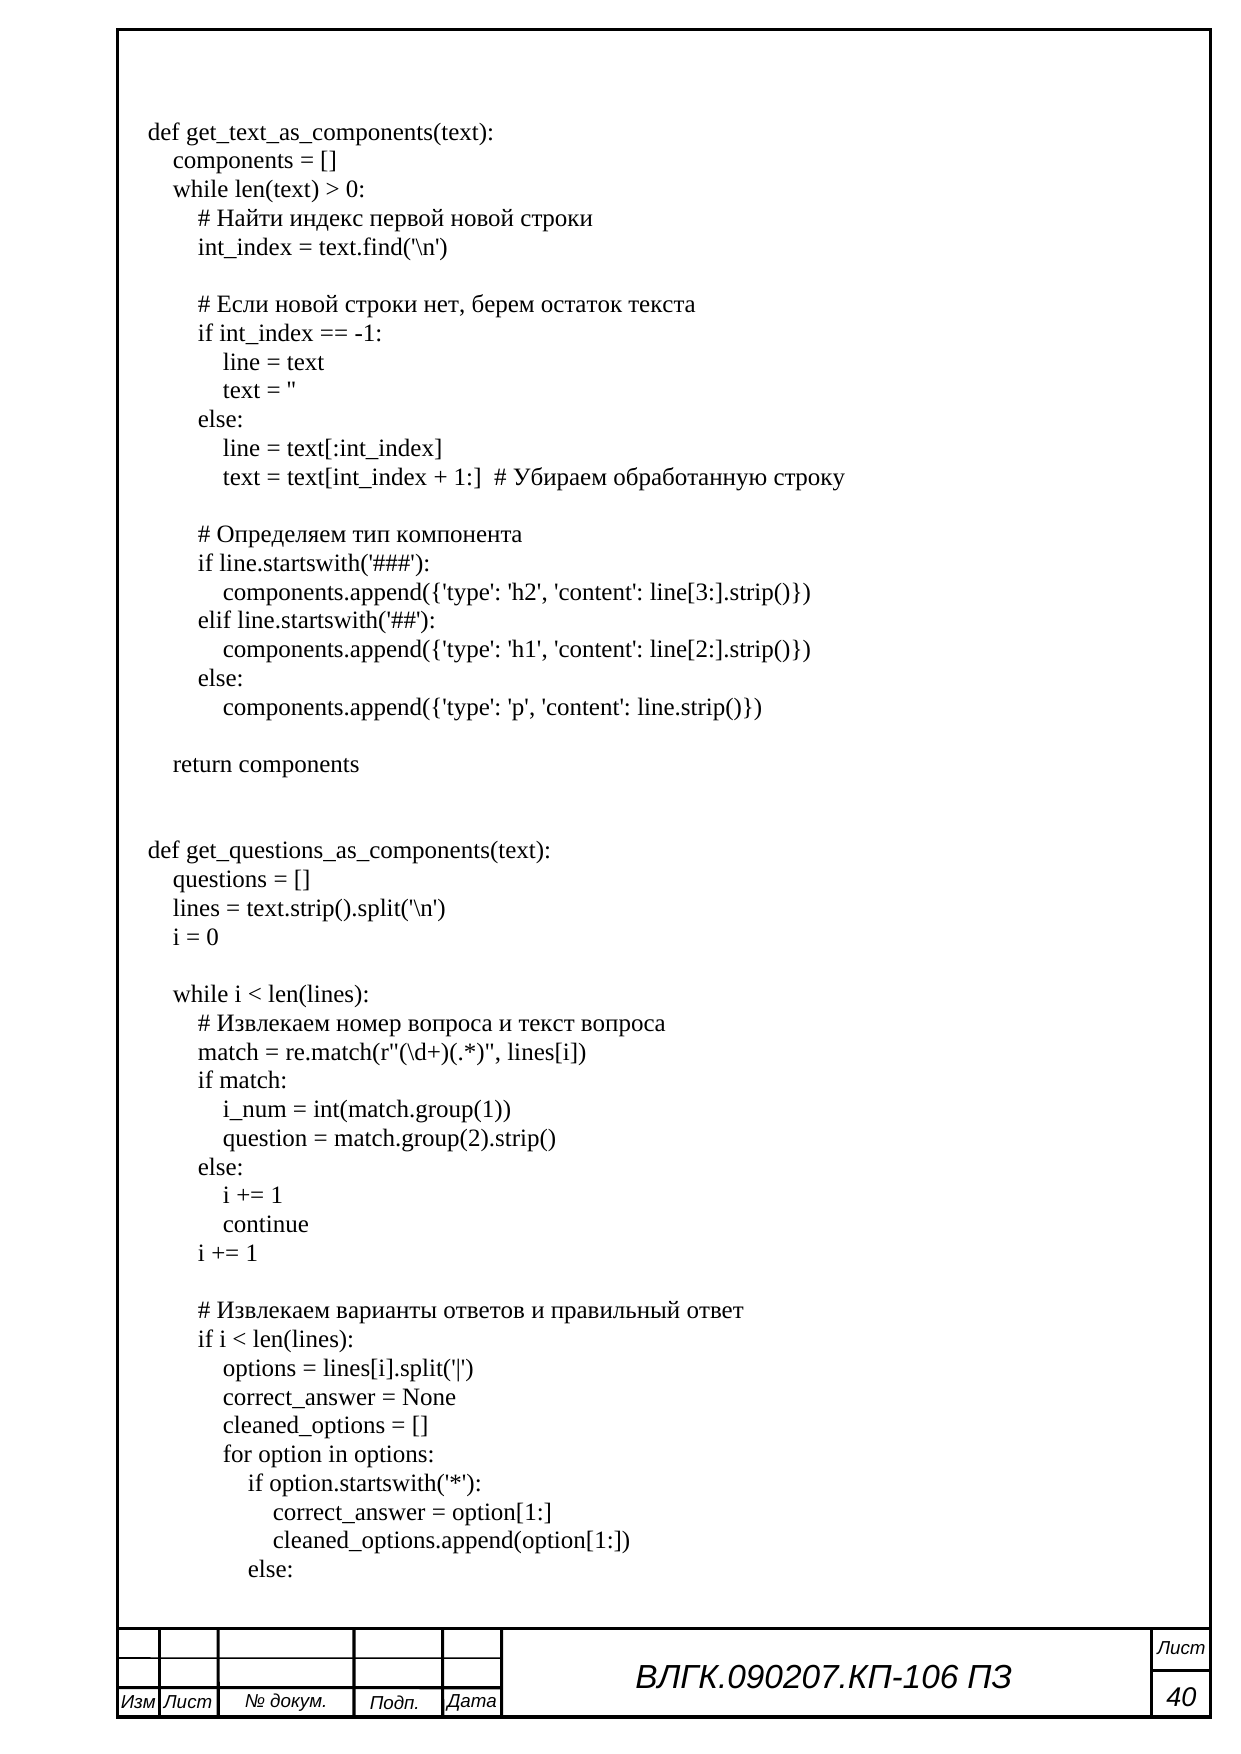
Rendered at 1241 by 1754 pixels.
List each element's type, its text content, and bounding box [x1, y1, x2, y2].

text if line.startswith('###'): [148, 548, 1181, 577]
text i += 1 [148, 1238, 1181, 1267]
text def get_questions_as_components(text): [148, 835, 1181, 864]
text def get_text_as_components(text): [148, 117, 1181, 145]
text if int_index == -1: [148, 318, 1181, 347]
text question = match.group(2).strip() [148, 1123, 1181, 1152]
text else: [148, 1152, 1181, 1180]
text else: [148, 1554, 1181, 1583]
text components.append({'type': 'h2', 'content': line[3:].strip()}) [148, 577, 1181, 605]
text else: [148, 663, 1181, 692]
text # Извлекаем варианты ответов и правильный ответ [148, 1295, 1181, 1324]
text options = lines[i].split('|') [148, 1353, 1181, 1382]
text line = text[:int_index] [148, 433, 1181, 462]
text continue [148, 1209, 1181, 1238]
text cleaned_options.append(option[1:]) [148, 1525, 1181, 1554]
text # Определяем тип компонента [148, 519, 1181, 548]
text if i < len(lines): [148, 1324, 1181, 1353]
text # Извлекаем номер вопроса и текст вопроса [148, 1008, 1181, 1037]
text # Найти индекс первой новой строки [148, 203, 1181, 232]
text text = '' [148, 375, 1181, 404]
text components.append({'type': 'p', 'content': line.strip()}) [148, 692, 1181, 720]
text # Если новой строки нет, берем остаток текста [148, 289, 1181, 318]
text line = text [148, 347, 1181, 375]
text i_num = int(match.group(1)) [148, 1094, 1181, 1123]
text cleaned_options = [] [148, 1410, 1181, 1439]
text return components [148, 749, 1181, 778]
text i = 0 [148, 922, 1181, 950]
text while i < len(lines): [148, 979, 1181, 1008]
text questions = [] [148, 864, 1181, 893]
text lines = text.strip().split('\n') [148, 893, 1181, 922]
text match = re.match(r"(\d+)(.*)", lines[i]) [148, 1037, 1181, 1065]
text correct_answer = option[1:] [148, 1497, 1181, 1525]
text components.append({'type': 'h1', 'content': line[2:].strip()}) [148, 634, 1181, 663]
text while len(text) > 0: [148, 174, 1181, 203]
text text = text[int_index + 1:] # Убираем обработанную строку [148, 462, 1181, 490]
text components = [] [148, 145, 1181, 174]
text elif line.startswith('##'): [148, 605, 1181, 634]
text if option.startswith('*'): [148, 1468, 1181, 1497]
text i += 1 [148, 1180, 1181, 1209]
text if match: [148, 1065, 1181, 1094]
text correct_answer = None [148, 1382, 1181, 1410]
text else: [148, 404, 1181, 433]
text int_index = text.find('\n') [148, 232, 1181, 260]
text for option in options: [148, 1439, 1181, 1468]
